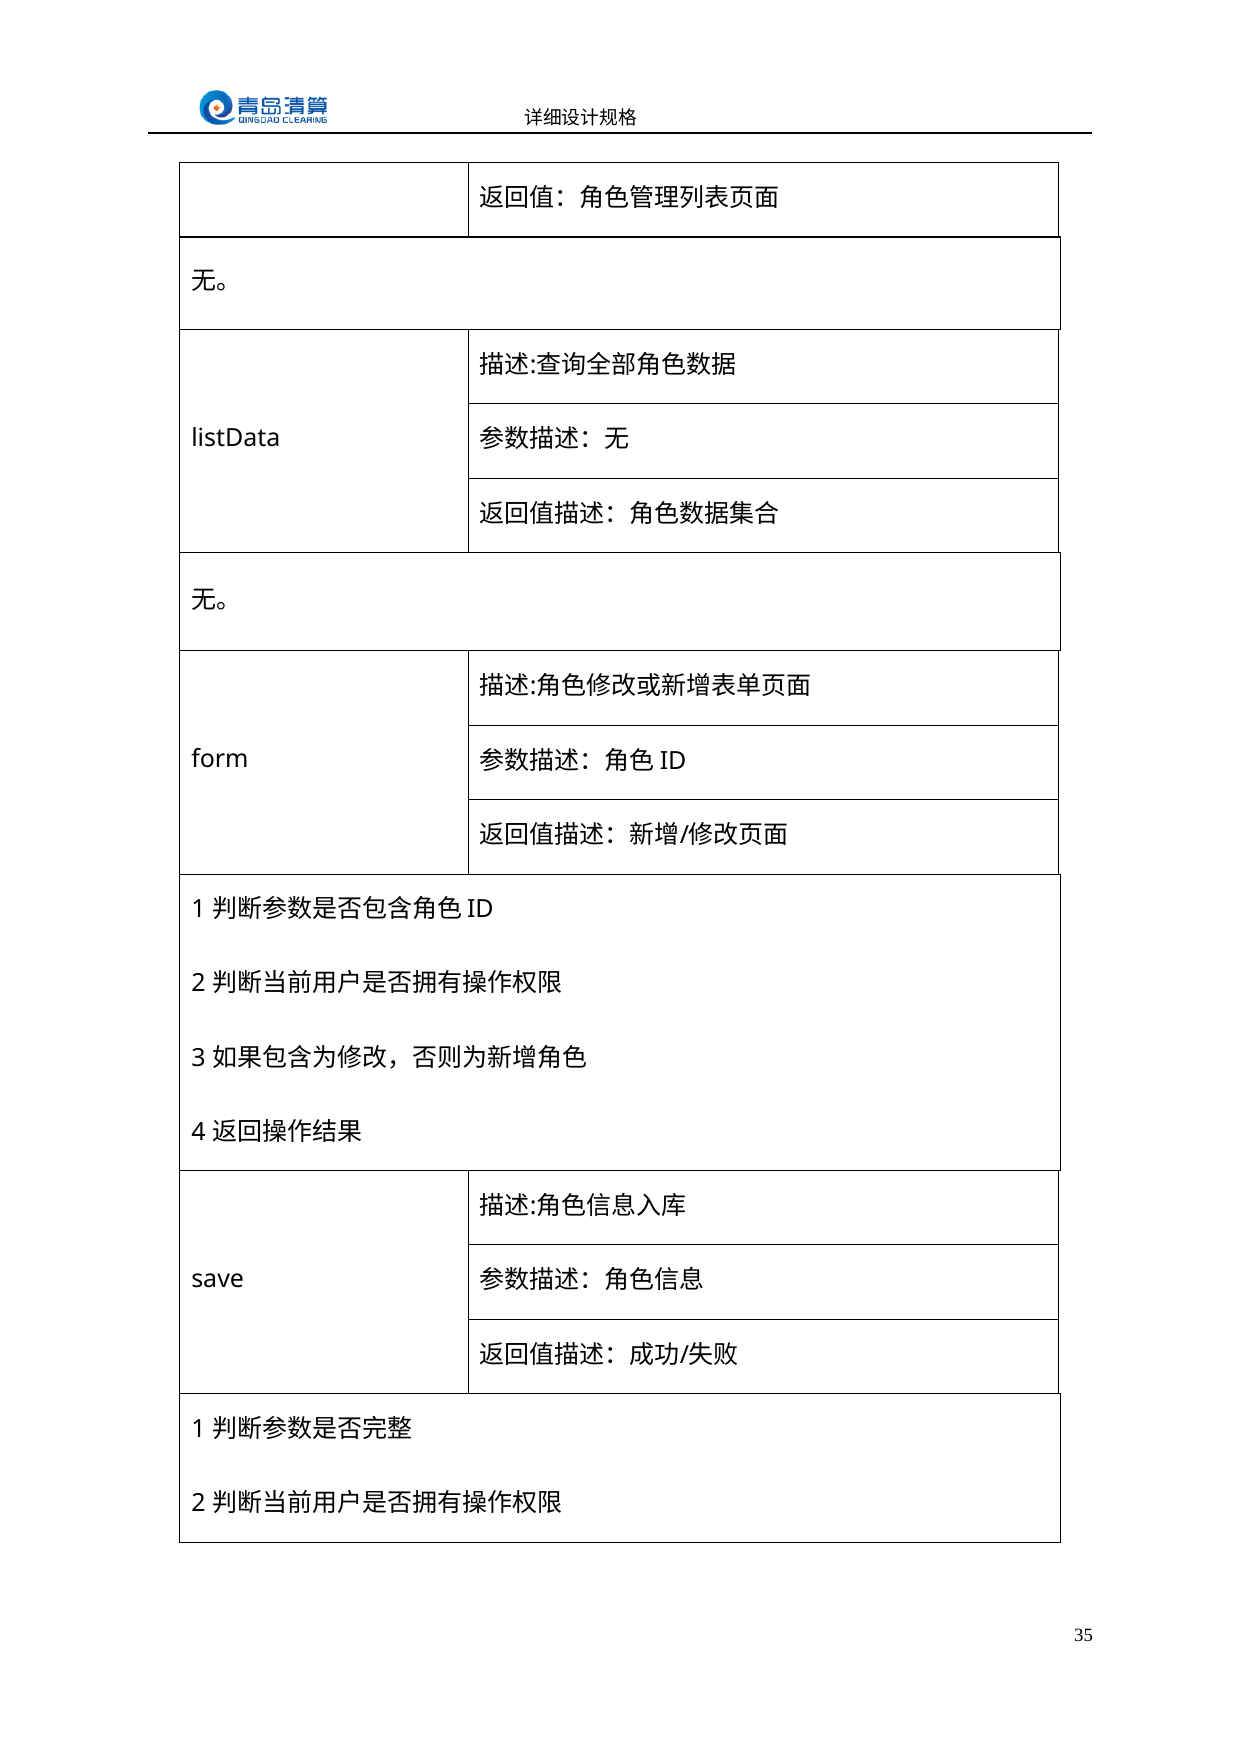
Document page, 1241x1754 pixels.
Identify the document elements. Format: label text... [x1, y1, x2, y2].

table_cell 返回值描述：角色数据集合 [469, 479, 1058, 552]
table_cell 1 判断参数是否包含角色ID 2 判断当前用户是否拥有操作权限 3 如果包含为修改，否则为新增角色 4 返回操作结果 [180, 875, 1060, 1170]
picture [197, 88, 327, 125]
table_cell 描述:角色修改或新增表单页面 [469, 651, 1058, 725]
table_cell 描述:角色信息入库 [469, 1171, 1058, 1244]
table_cell 参数描述：角色ID [469, 726, 1058, 799]
table_cell 参数描述：无 [469, 404, 1058, 478]
table_cell 参数描述：角色信息 [469, 1245, 1058, 1319]
table_cell 描述:查询全部角色数据 [469, 330, 1058, 403]
table_cell 返回值描述：新增/修改页面 [469, 800, 1058, 873]
table_cell listData [180, 330, 468, 552]
table_cell 无。 [180, 553, 1060, 650]
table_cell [180, 1394, 1060, 1542]
table_cell 返回值描述：成功/失败 [469, 1320, 1058, 1393]
table_cell 无。 [180, 238, 1060, 329]
table_cell form [180, 651, 468, 873]
table_cell 返回值：角色管理列表页面 [469, 163, 1058, 236]
table_cell save [180, 1171, 468, 1393]
